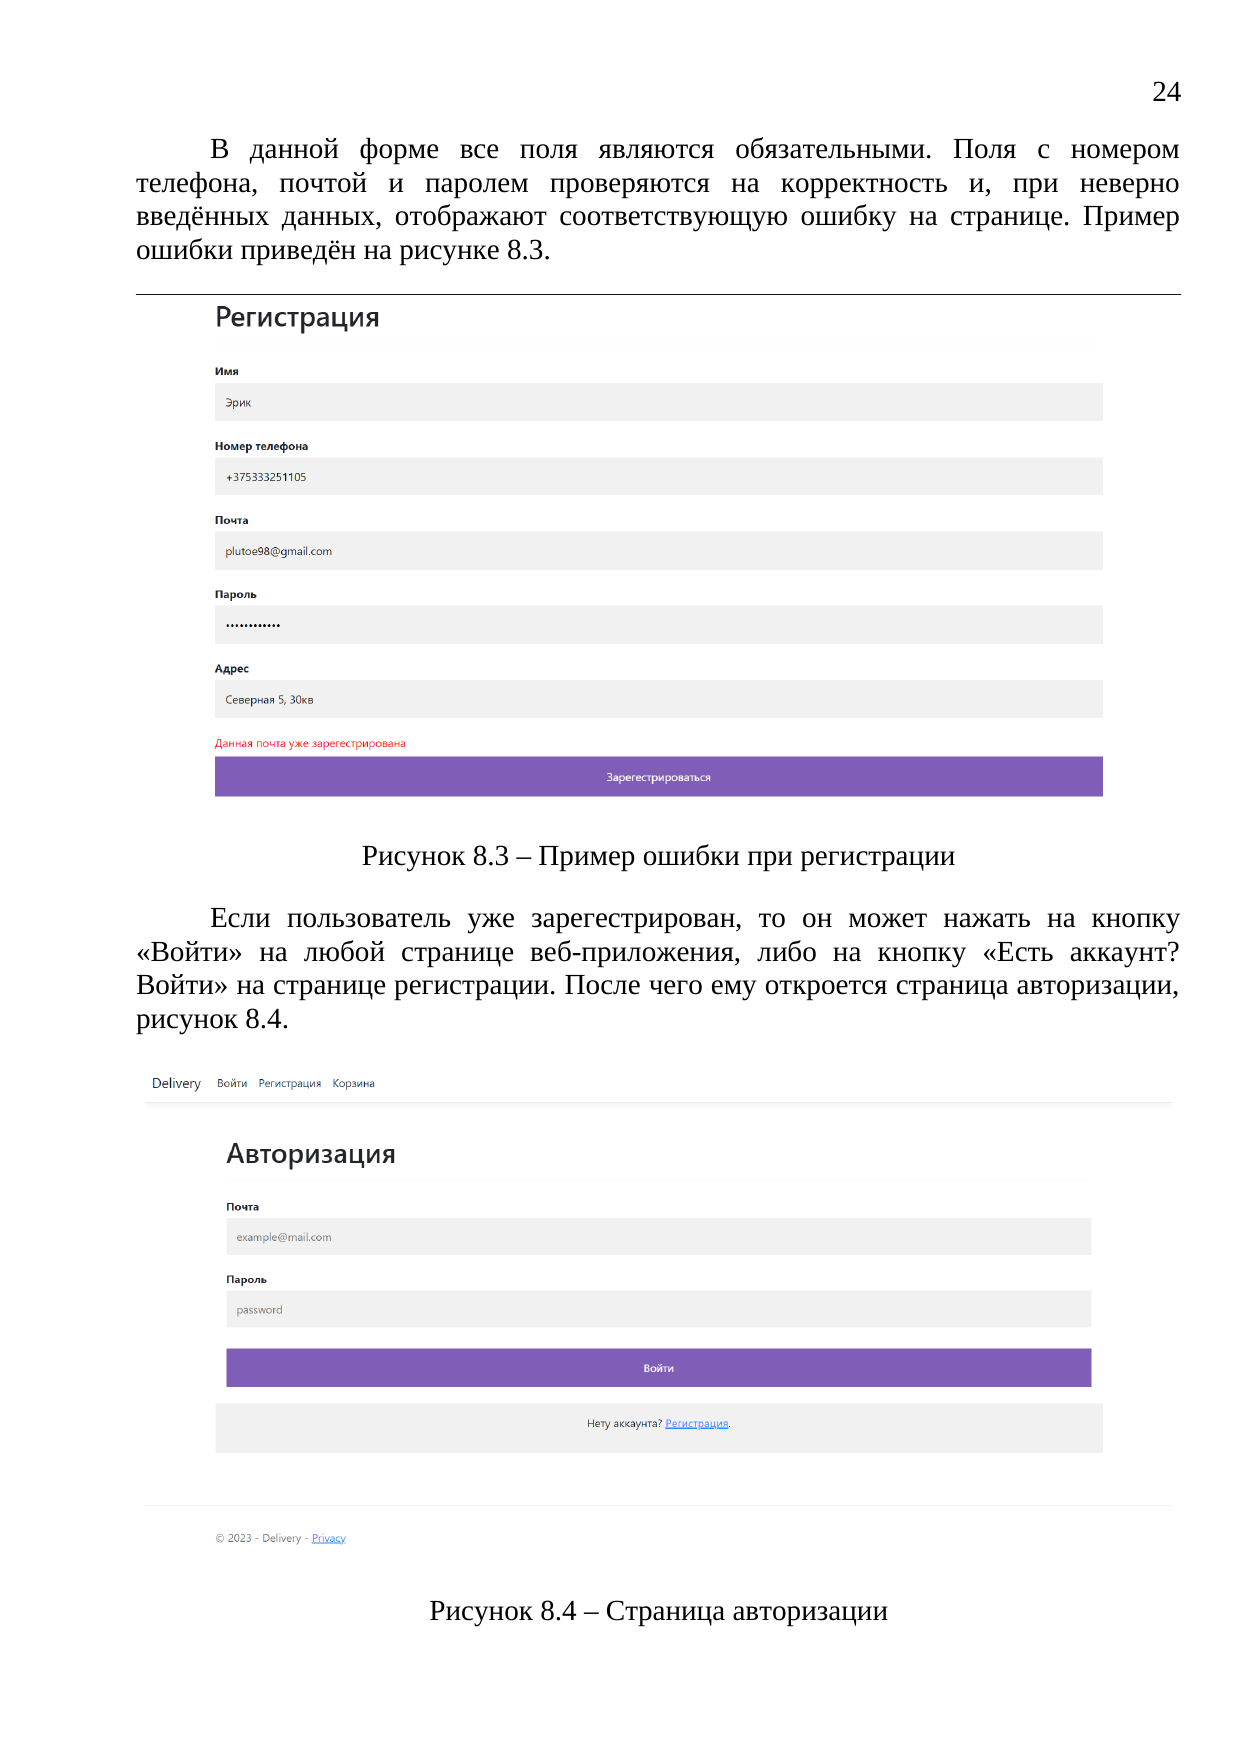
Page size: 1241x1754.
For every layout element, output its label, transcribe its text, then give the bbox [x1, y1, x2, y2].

text Рисунок 8.3 – Пример ошибки при регистрации [136, 838, 1181, 871]
text Если пользователь уже зарегестрирован, то он может нажать на кнопку «Войти» на любой странице веб-приложения, либо на кнопку «Есть аккаунт? Войти» на странице регистрации. После чего ему откроется страница авторизации, рисунок 8.4. [136, 900, 1181, 1034]
text В данной форме все поля являются обязательными. Поля с номером телефона, почтой и паролем проверяются на корректность и, при неверно введённых данных, отображают соответствующую ошибку на странице. Пример ошибки приведён на рисунке 8.3. [136, 131, 1181, 266]
picture [144, 1063, 1173, 1568]
picture [135, 294, 1182, 813]
text Рисунок 8.4 – Страница авторизации [136, 1593, 1181, 1626]
